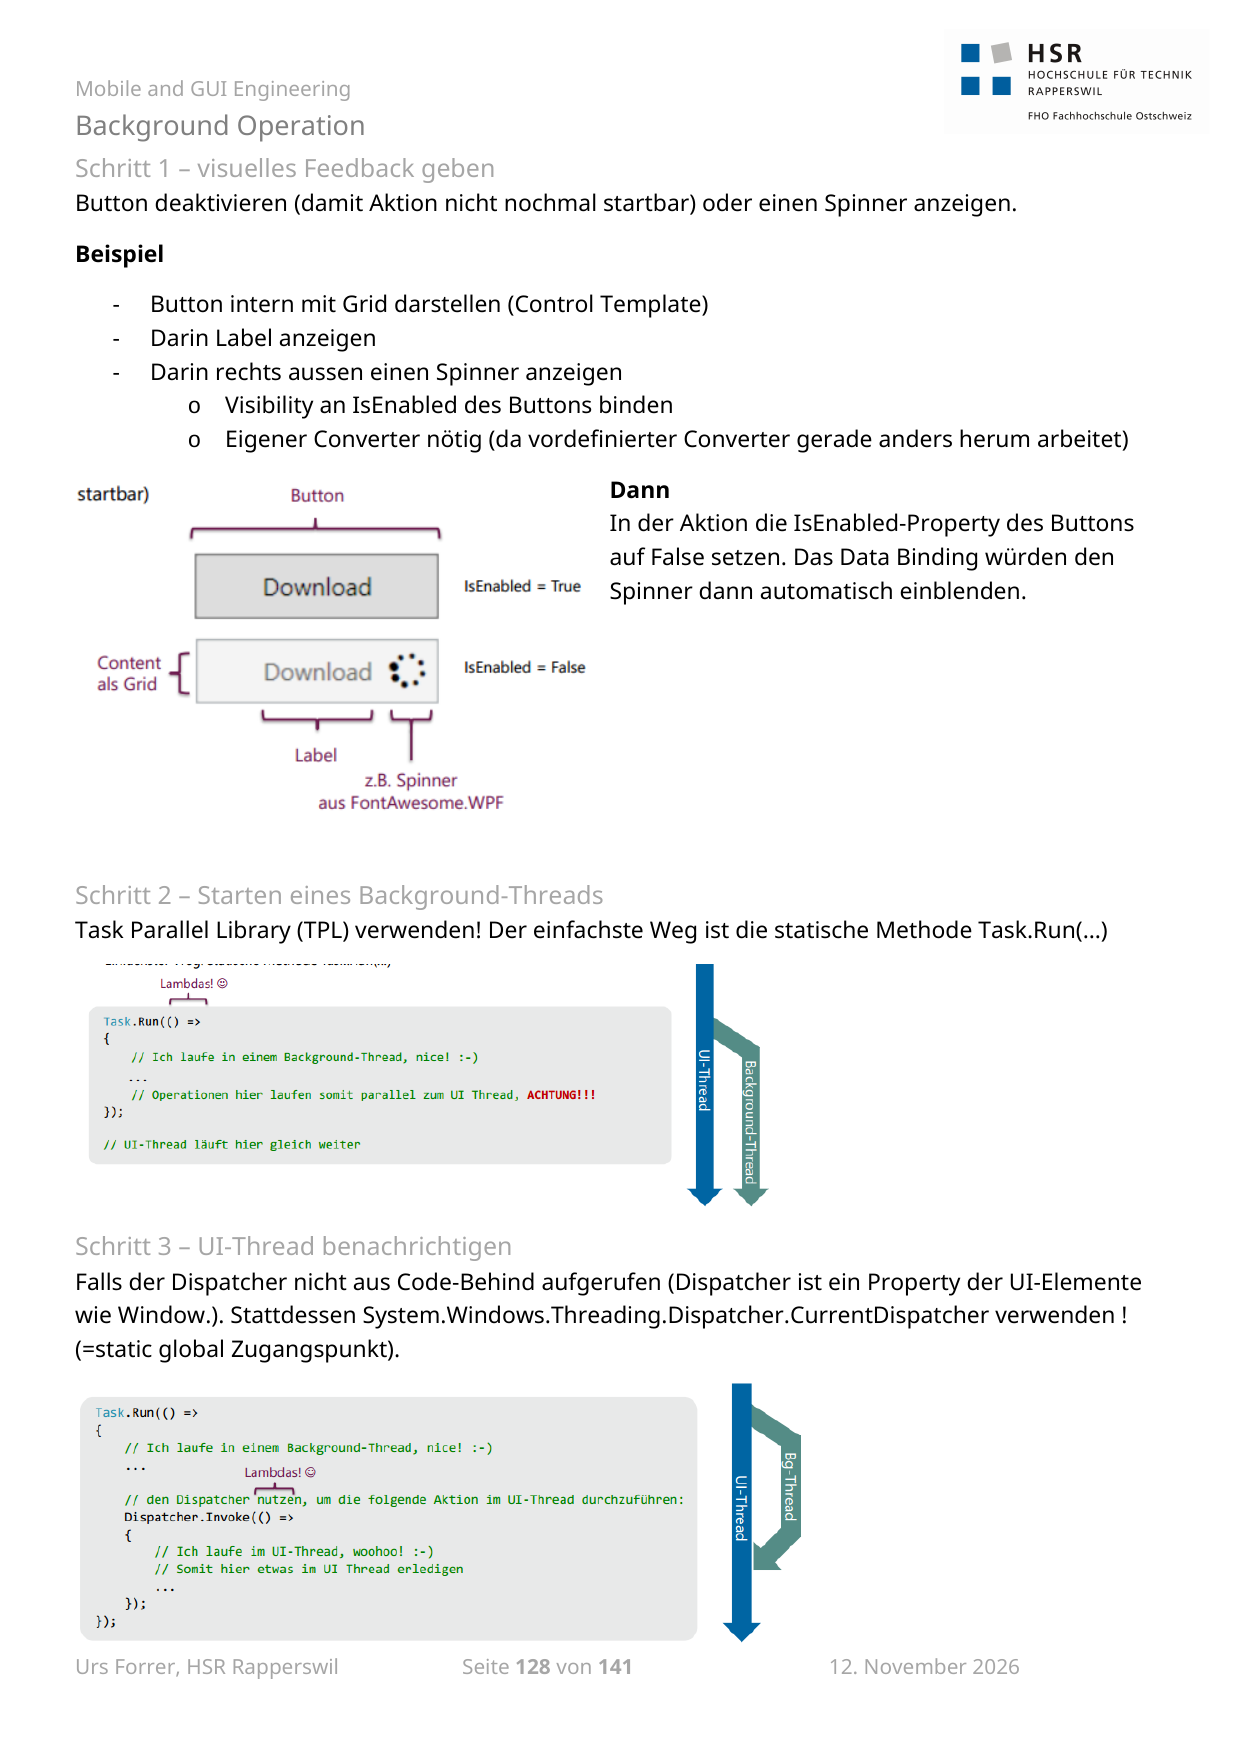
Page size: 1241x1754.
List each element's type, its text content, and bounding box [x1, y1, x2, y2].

text Button deaktivieren (damit Aktion nicht nochmal startbar) oder einen Spinner anzeigen. [75, 187, 1165, 218]
subtitle Schritt 3 – UI-Thread benachrichtigen [75, 1229, 1165, 1263]
picture [75, 483, 591, 814]
subtitle Background Operation [75, 106, 1165, 143]
picture [75, 964, 779, 1210]
picture [943, 29, 1210, 134]
picture [75, 1383, 813, 1646]
list Darin Label anzeigen [112, 322, 1165, 353]
subtitle Schritt 2 – Starten eines Background-Threads [75, 877, 1165, 911]
list Eigener Converter nötig (da vordefinierter Converter gerade anders herum arbeitet) [187, 423, 1165, 454]
list Darin rechts aussen einen Spinner anzeigen [112, 355, 1165, 387]
list Button intern mit Grid darstellen (Control Template) [112, 288, 1165, 319]
text Falls der Dispatcher nicht aus Code-Behind aufgerufen (Dispatcher ist ein Property der UI-Elemente wie Window.). Stattdessen System.Windows.Threading.Dispatcher.CurrentDispatcher verwenden ! (=static global Zugangspunkt). [75, 1266, 1165, 1364]
text Dann In der Aktion die IsEnabled-Property des Buttons auf False setzen. Das Data Binding würden den Spinner dann automatisch einblenden. [75, 473, 1165, 606]
text Beispiel [75, 237, 1165, 269]
list Visibility an IsEnabled des Buttons binden [187, 389, 1165, 421]
text Task Parallel Library (TPL) verwenden! Der einfachste Weg ist die statische Methode Task.Run(…) [75, 914, 1165, 945]
subtitle Schritt 1 – visuelles Feedback geben [75, 150, 1165, 184]
